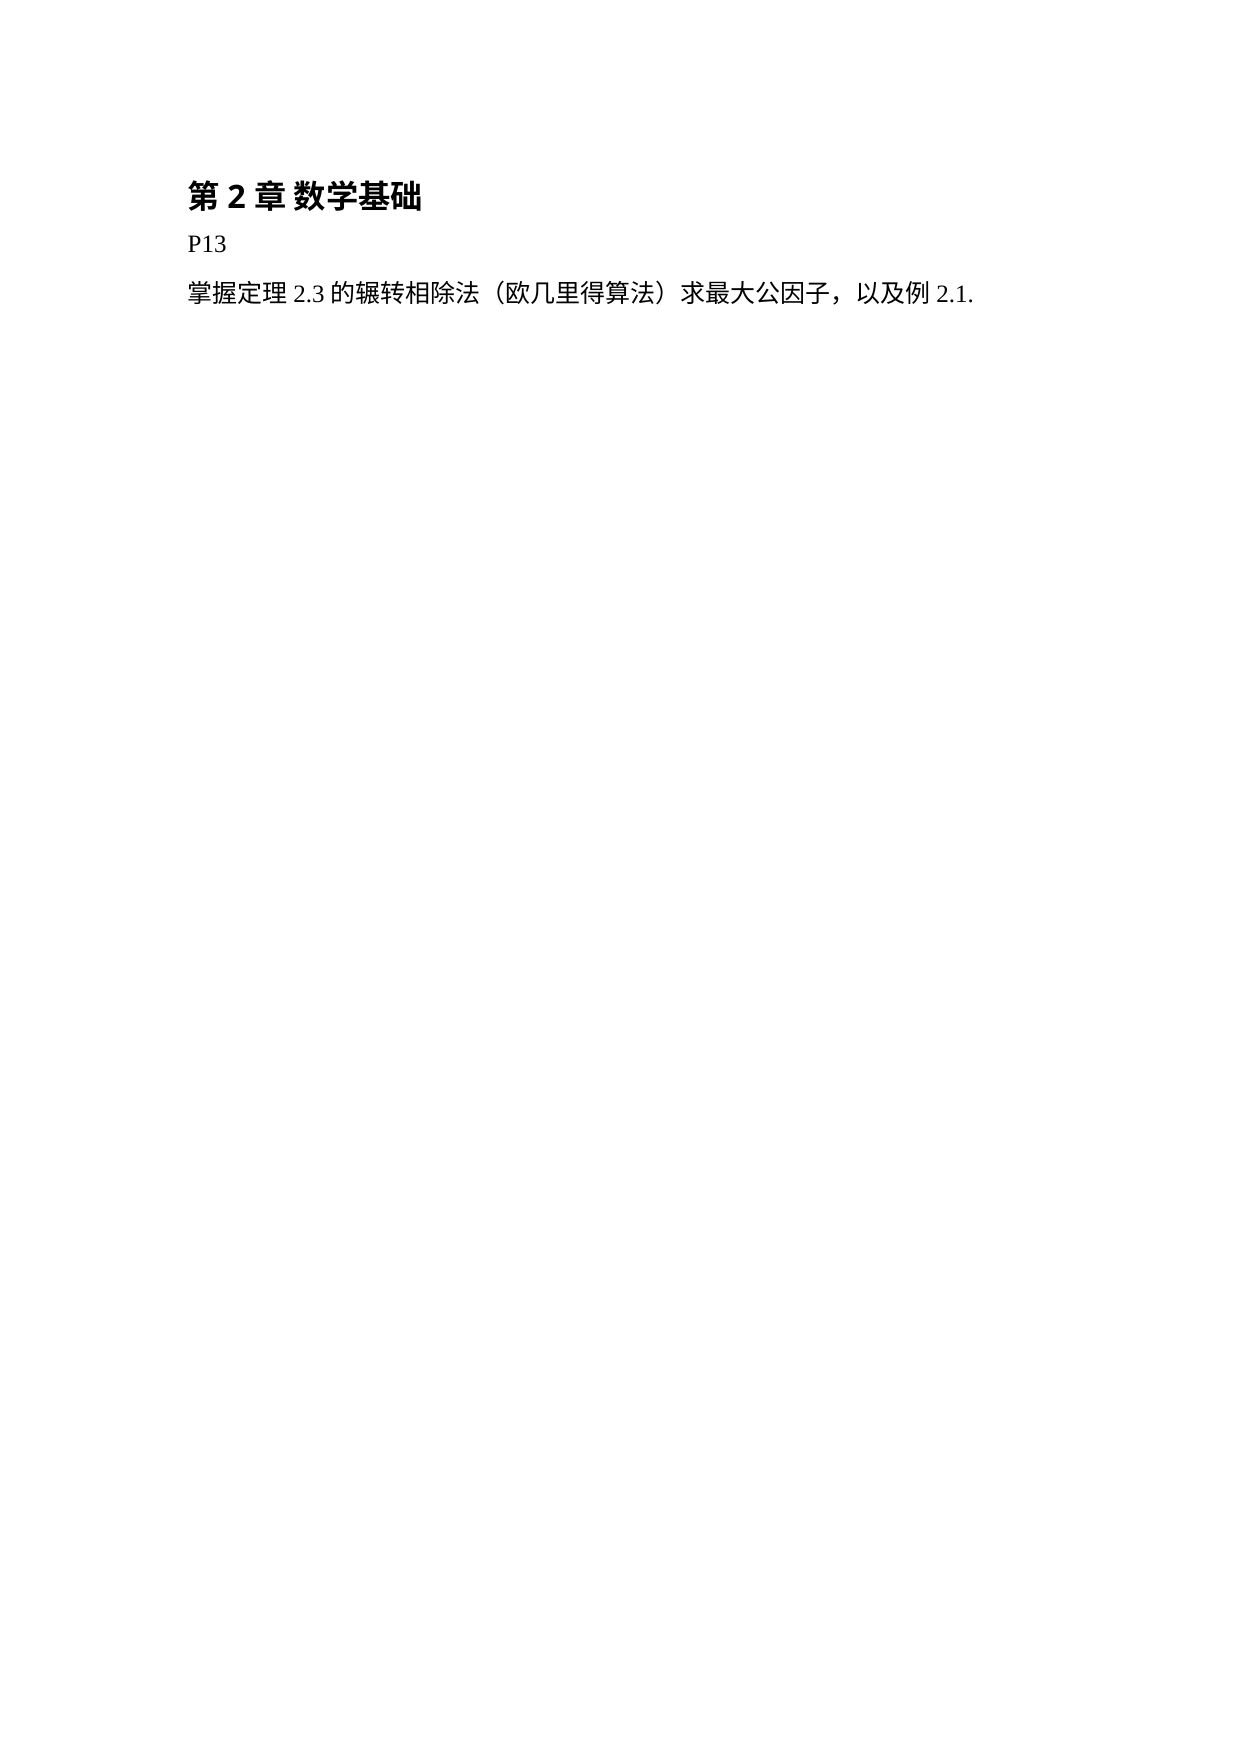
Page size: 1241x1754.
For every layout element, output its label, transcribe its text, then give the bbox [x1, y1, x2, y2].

text P13 [187, 227, 1053, 259]
text 掌握定理 2.3 的辗转相除法（欧几里得算法）求最大公因子，以及例 2.1. [187, 259, 1053, 324]
text 第 2 章 数学基础 [187, 162, 1053, 227]
